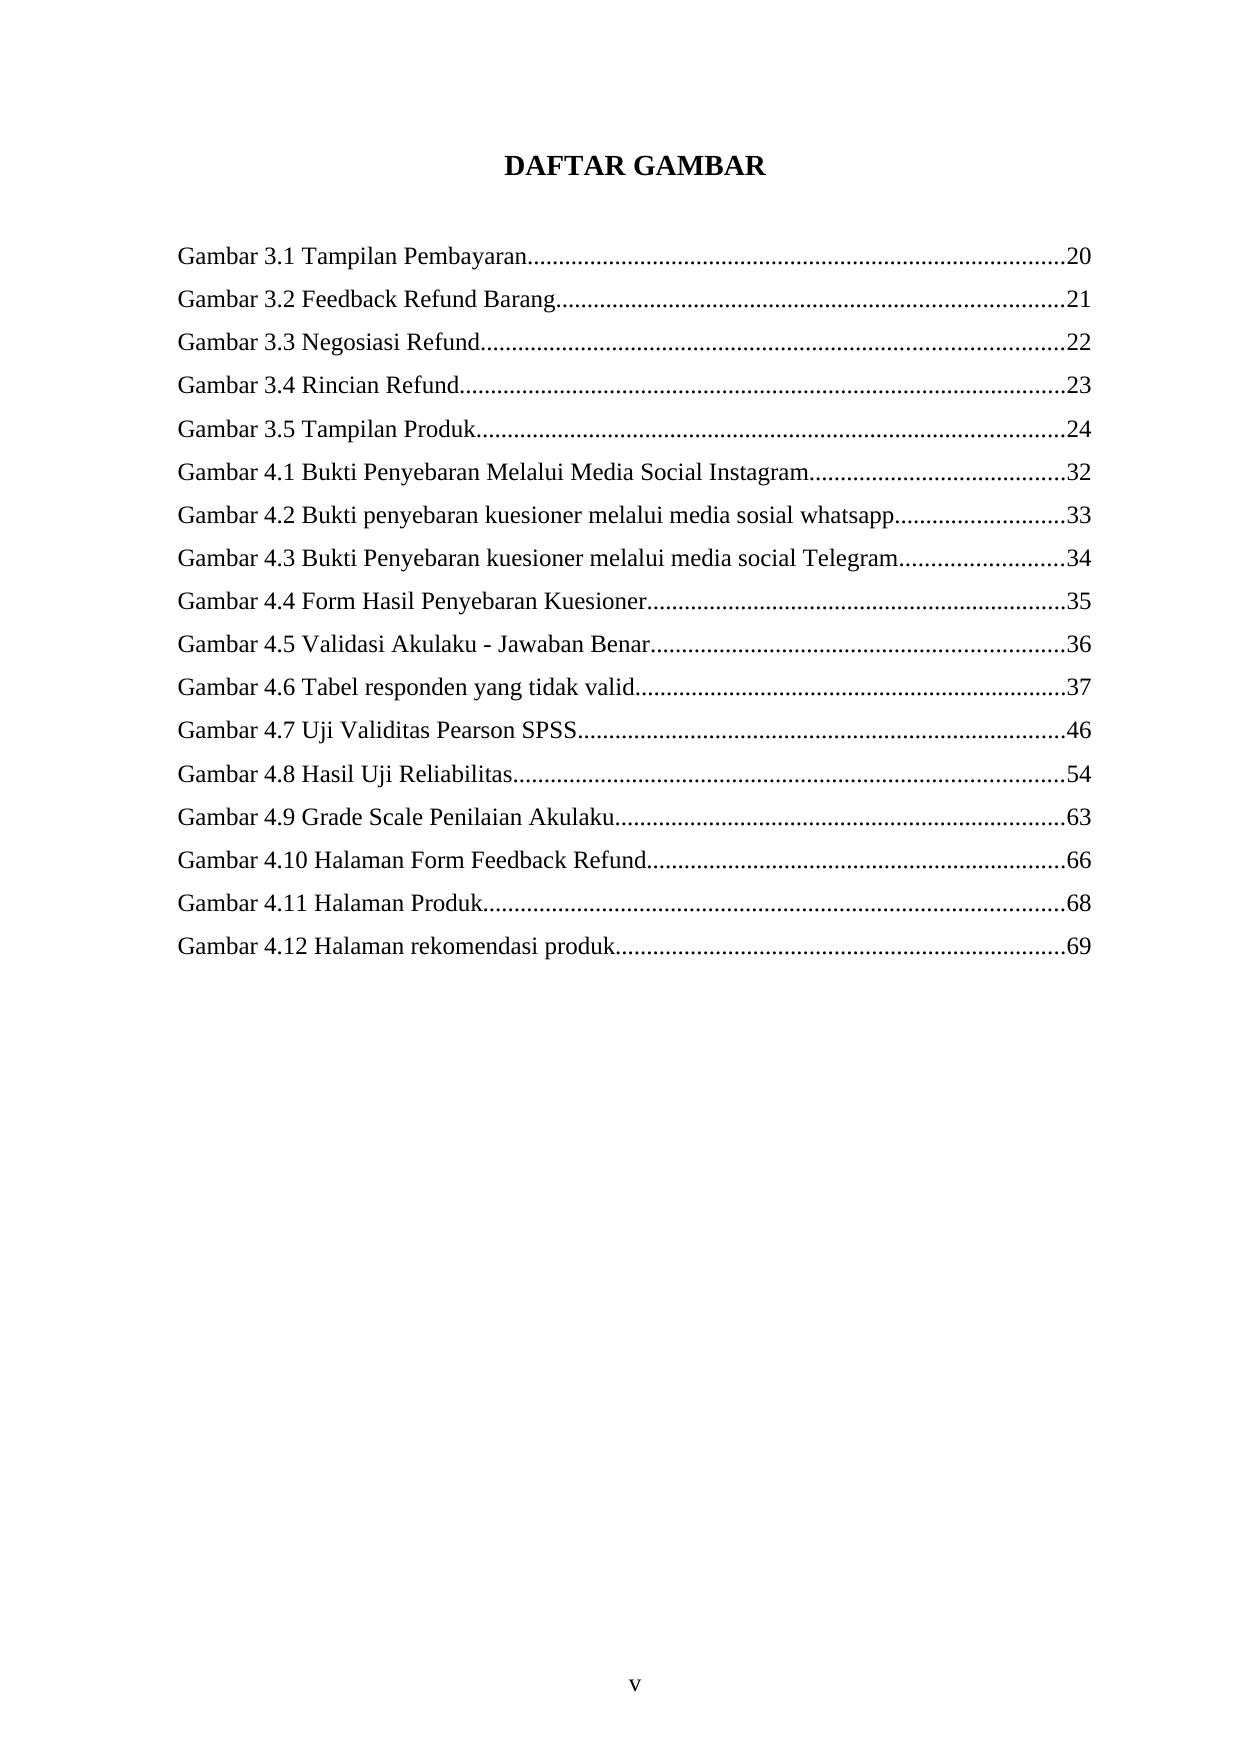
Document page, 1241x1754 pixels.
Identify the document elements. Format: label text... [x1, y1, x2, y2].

text Gambar 3.2 Feedback Refund Barang 21 [177, 284, 1092, 313]
text Gambar 4.5 Validasi Akulaku - Jawaban Benar 36 [177, 629, 1092, 658]
text Gambar 4.8 Hasil Uji Reliabilitas 54 [177, 759, 1092, 787]
text Gambar 4.3 Bukti Penyebaran kuesioner melalui media social Telegram 34 [177, 543, 1092, 572]
text Gambar 4.2 Bukti penyebaran kuesioner melalui media sosial whatsapp 33 [177, 500, 1092, 529]
text Gambar 3.5 Tampilan Produk 24 [177, 414, 1092, 442]
text Gambar 4.7 Uji Validitas Pearson SPSS 46 [177, 716, 1092, 744]
text Gambar 4.4 Form Hasil Penyebaran Kuesioner 35 [177, 586, 1092, 615]
text Gambar 3.4 Rincian Refund 23 [177, 371, 1092, 399]
text Gambar 4.12 Halaman rekomendasi produk 69 [177, 931, 1092, 960]
text Gambar 3.3 Negosiasi Refund 22 [177, 327, 1092, 356]
text Gambar 3.1 Tampilan Pembayaran 20 [177, 241, 1092, 270]
text Gambar 4.10 Halaman Form Feedback Refund 66 [177, 845, 1092, 874]
text Gambar 4.6 Tabel responden yang tidak valid 37 [177, 672, 1092, 701]
text Gambar 4.9 Grade Scale Penilaian Akulaku 63 [177, 802, 1092, 831]
text Gambar 4.1 Bukti Penyebaran Melalui Media Social Instagram 32 [177, 457, 1092, 486]
text Gambar 4.11 Halaman Produk 68 [177, 888, 1092, 917]
subtitle DAFTAR GAMBAR [177, 148, 1092, 181]
